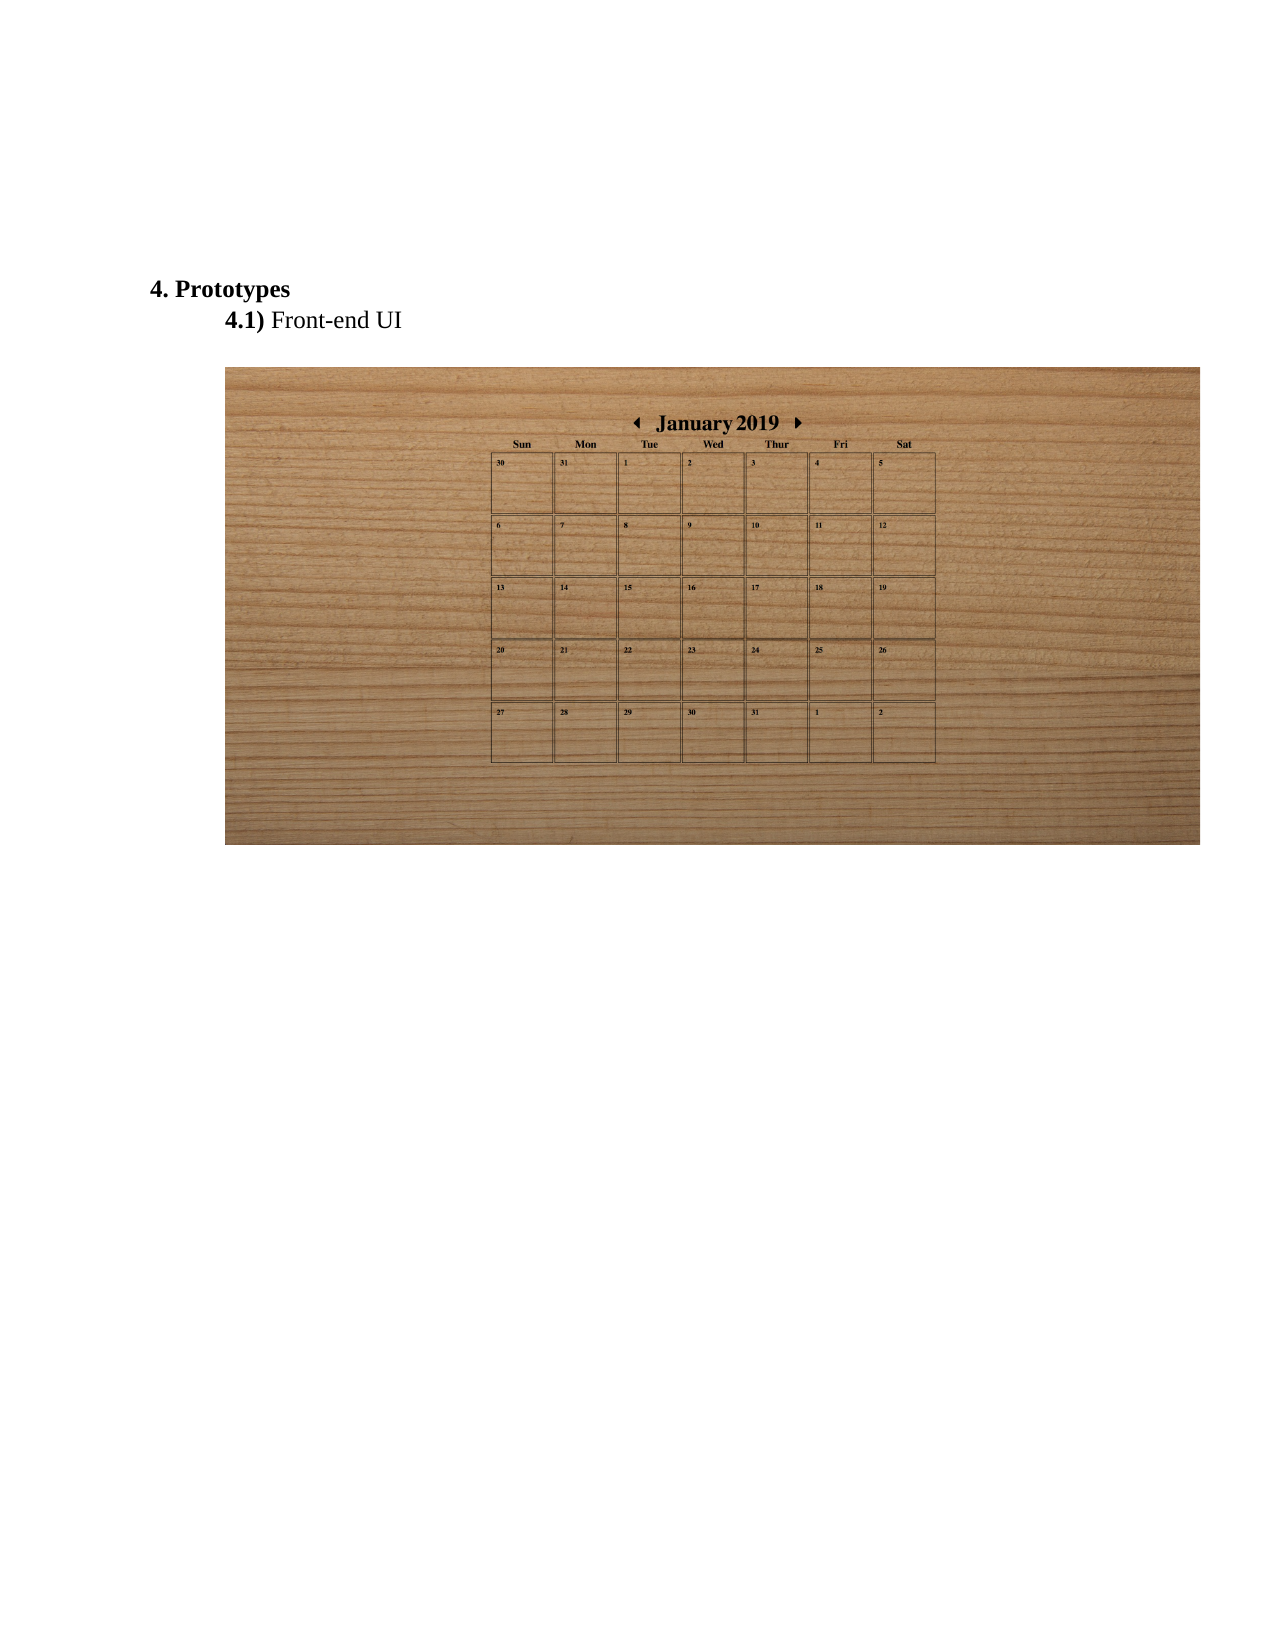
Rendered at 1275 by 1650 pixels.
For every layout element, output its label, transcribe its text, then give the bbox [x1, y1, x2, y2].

picture [225, 367, 1200, 845]
text 4. Prototypes [150, 274, 1125, 303]
text 4.1) Front-end UI [150, 305, 1125, 334]
